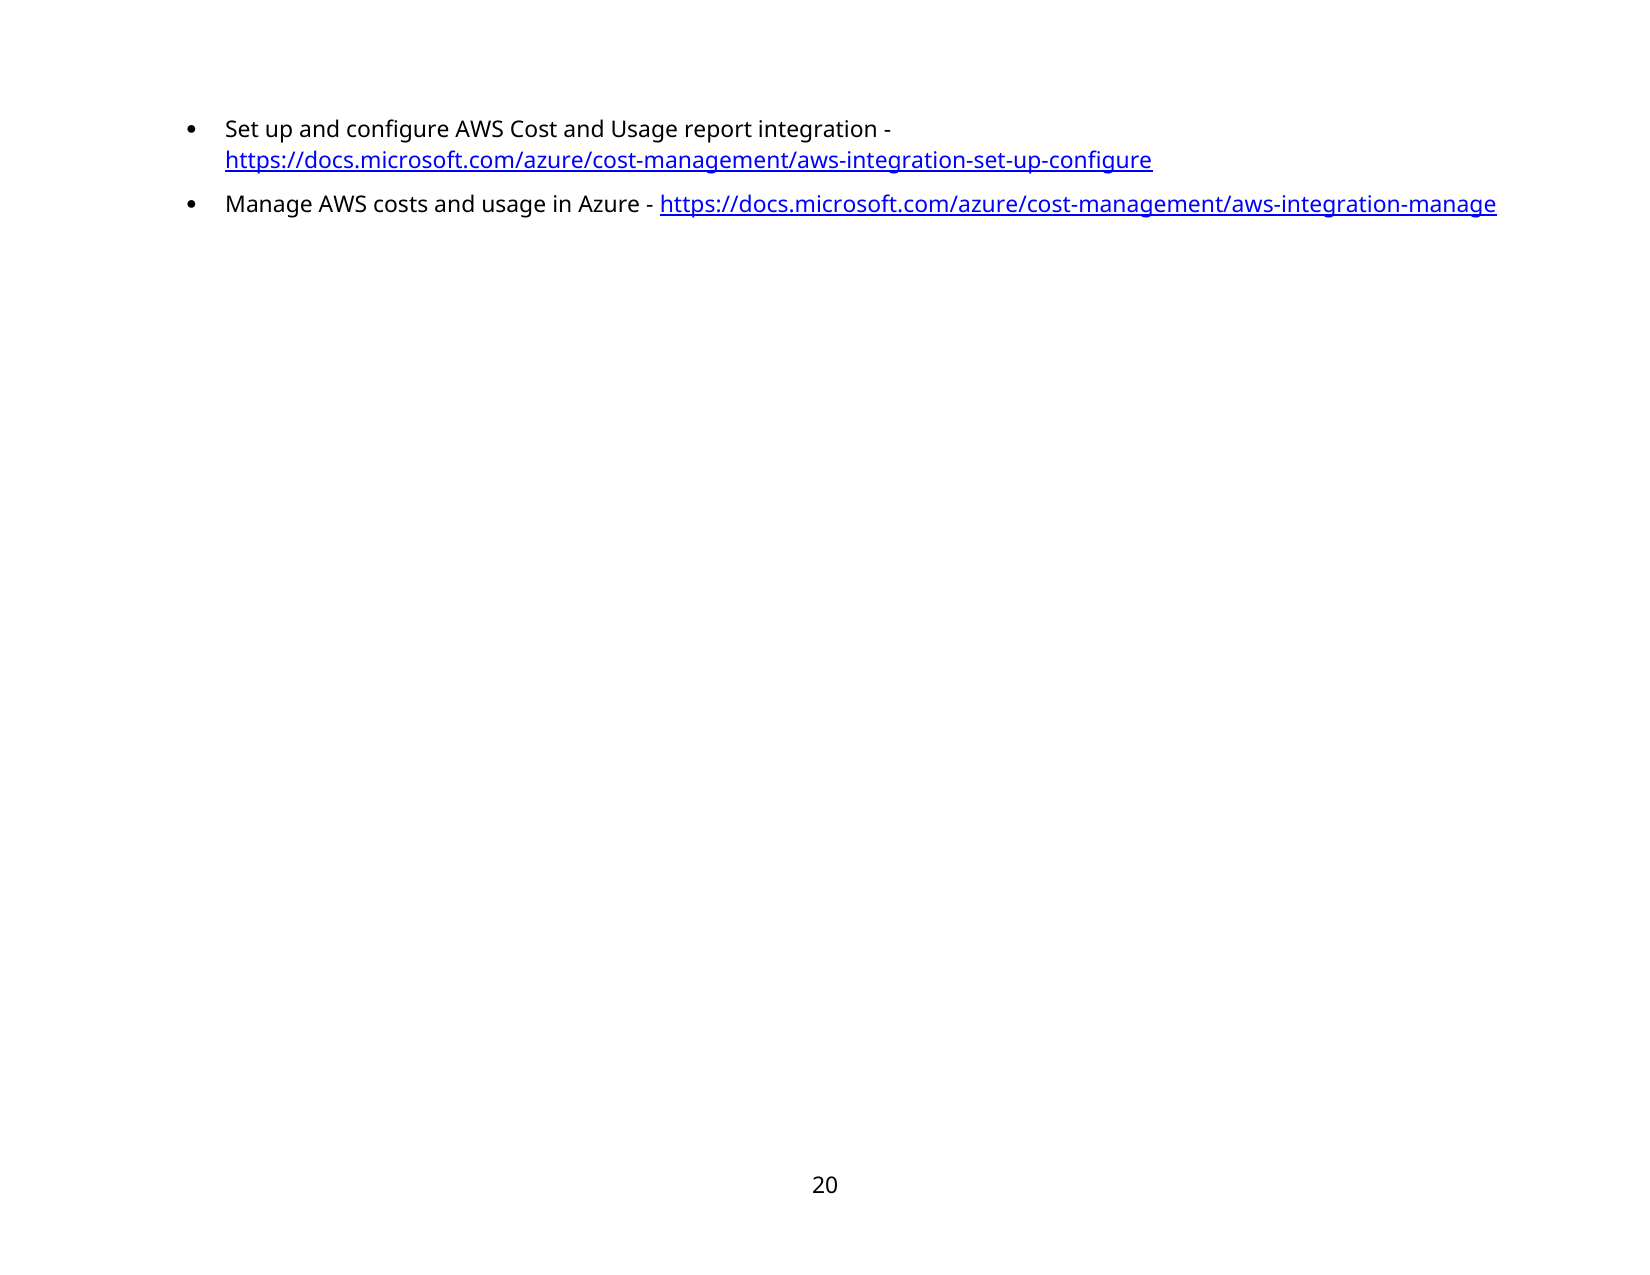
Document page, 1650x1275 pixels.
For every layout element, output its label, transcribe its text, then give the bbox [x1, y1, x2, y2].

list Set up and configure AWS Cost and Usage report integration - https://docs.microsoft.com/azure/cost-management/aws-integration-set-up-configure [187, 112, 1500, 175]
list Manage AWS costs and usage in Azure - https://docs.microsoft.com/azure/cost-management/aws-integration-manage [187, 187, 1500, 219]
